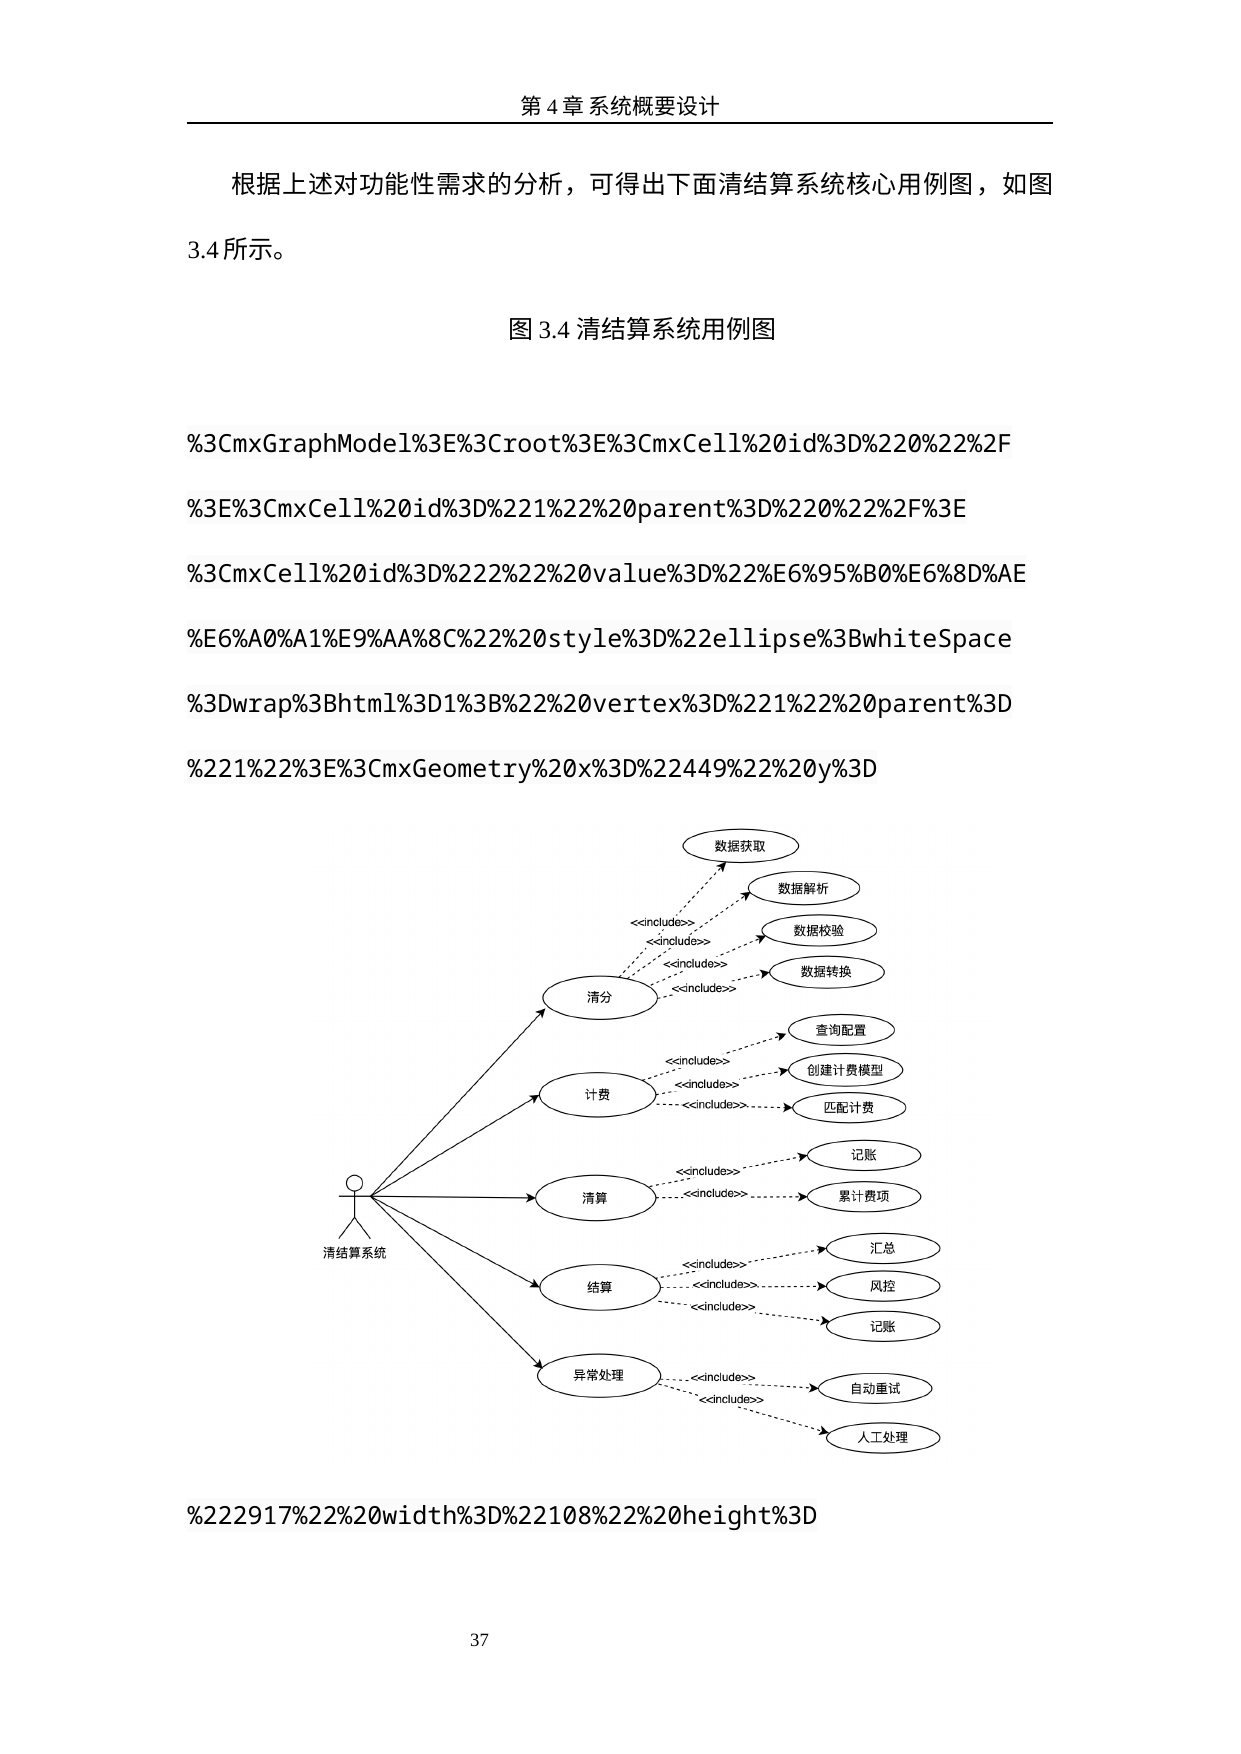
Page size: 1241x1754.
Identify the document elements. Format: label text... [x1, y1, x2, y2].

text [187, 410, 1053, 1547]
list 根据上述对功能性需求的分析，可得出下面清结算系统核心用例图，如图3.4所示。 [187, 150, 1053, 280]
picture [305, 820, 998, 1466]
list 图3.4 清结算系统用例图 [187, 296, 1053, 361]
